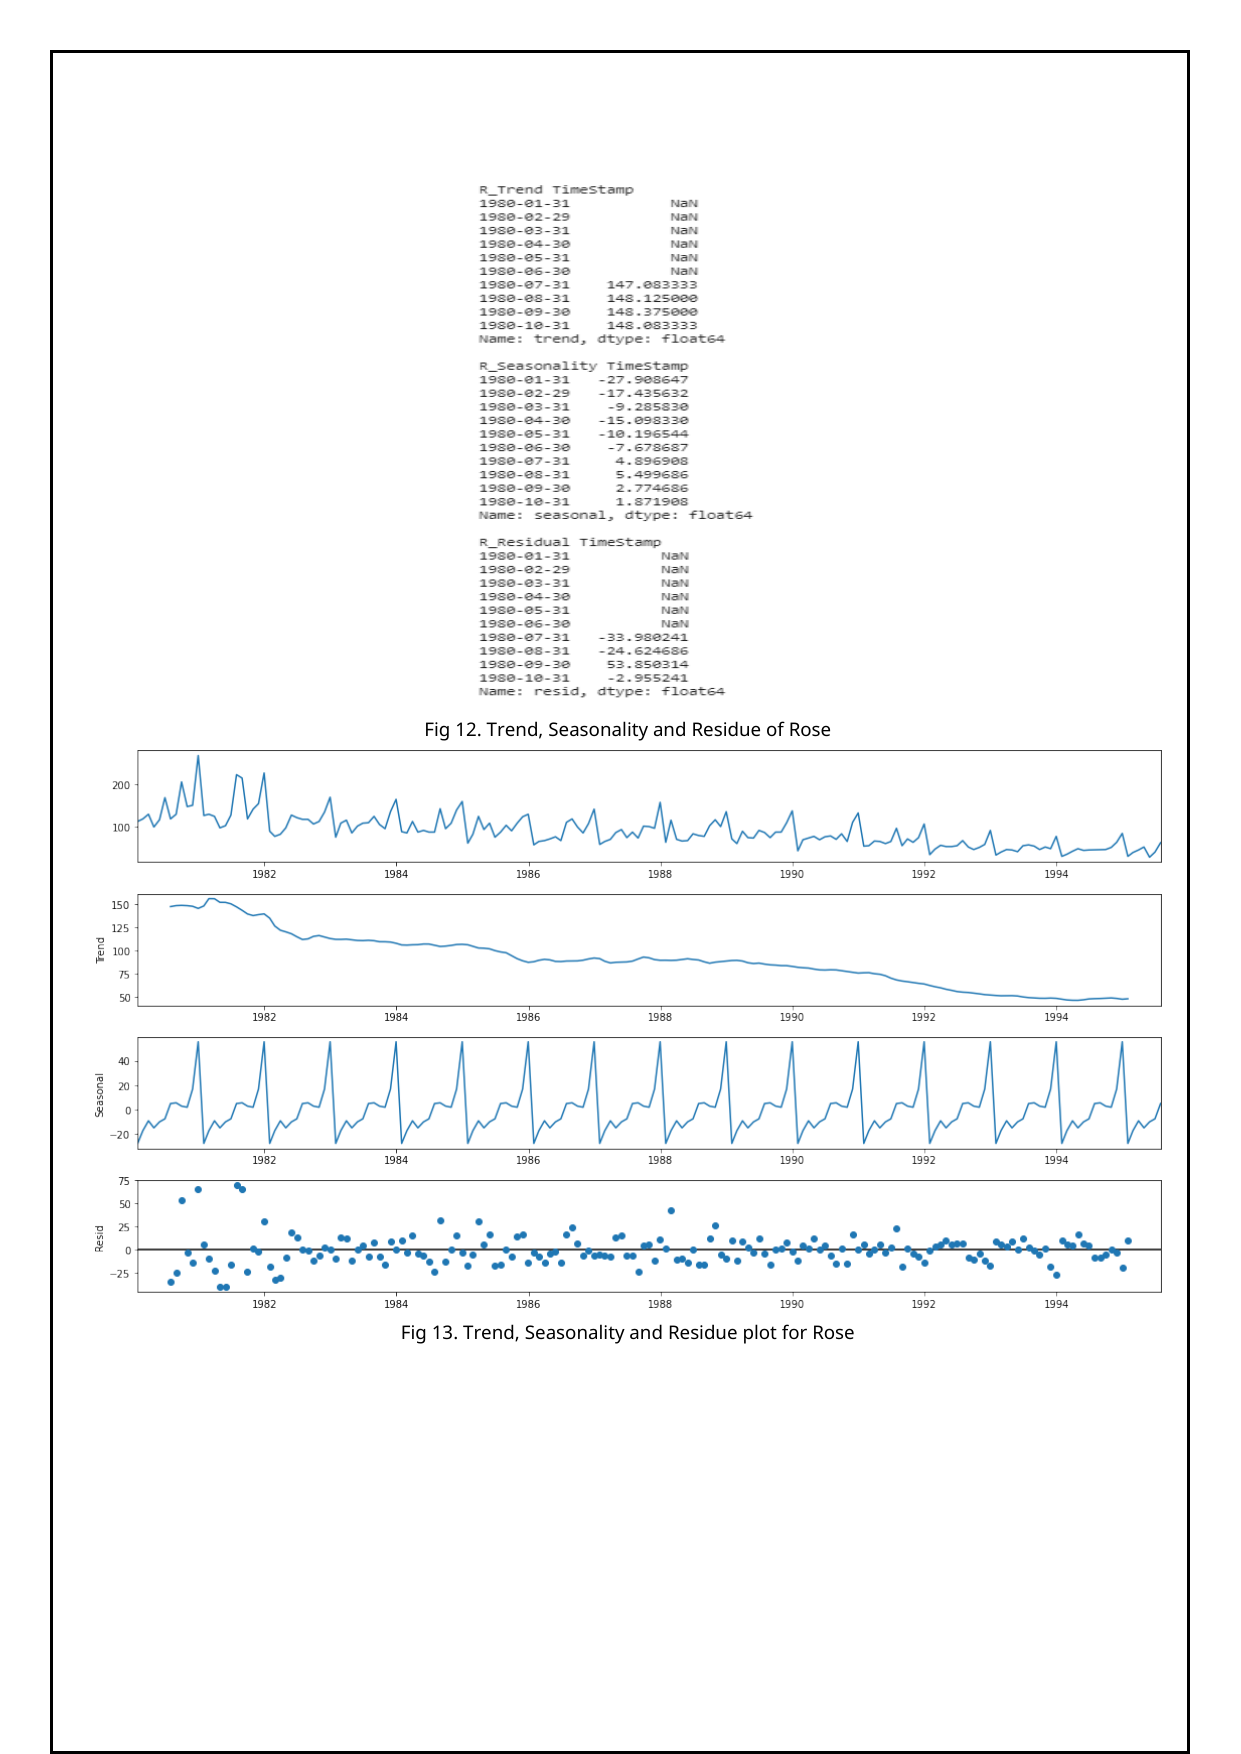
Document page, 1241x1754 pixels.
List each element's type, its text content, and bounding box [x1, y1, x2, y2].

text Fig 12. Trend, Seasonality and Residue of Rose [89, 716, 1167, 742]
text Fig 13. Trend, Seasonality and Residue plot for Rose [89, 1319, 1167, 1344]
picture [468, 180, 787, 713]
picture [88, 744, 1167, 1316]
